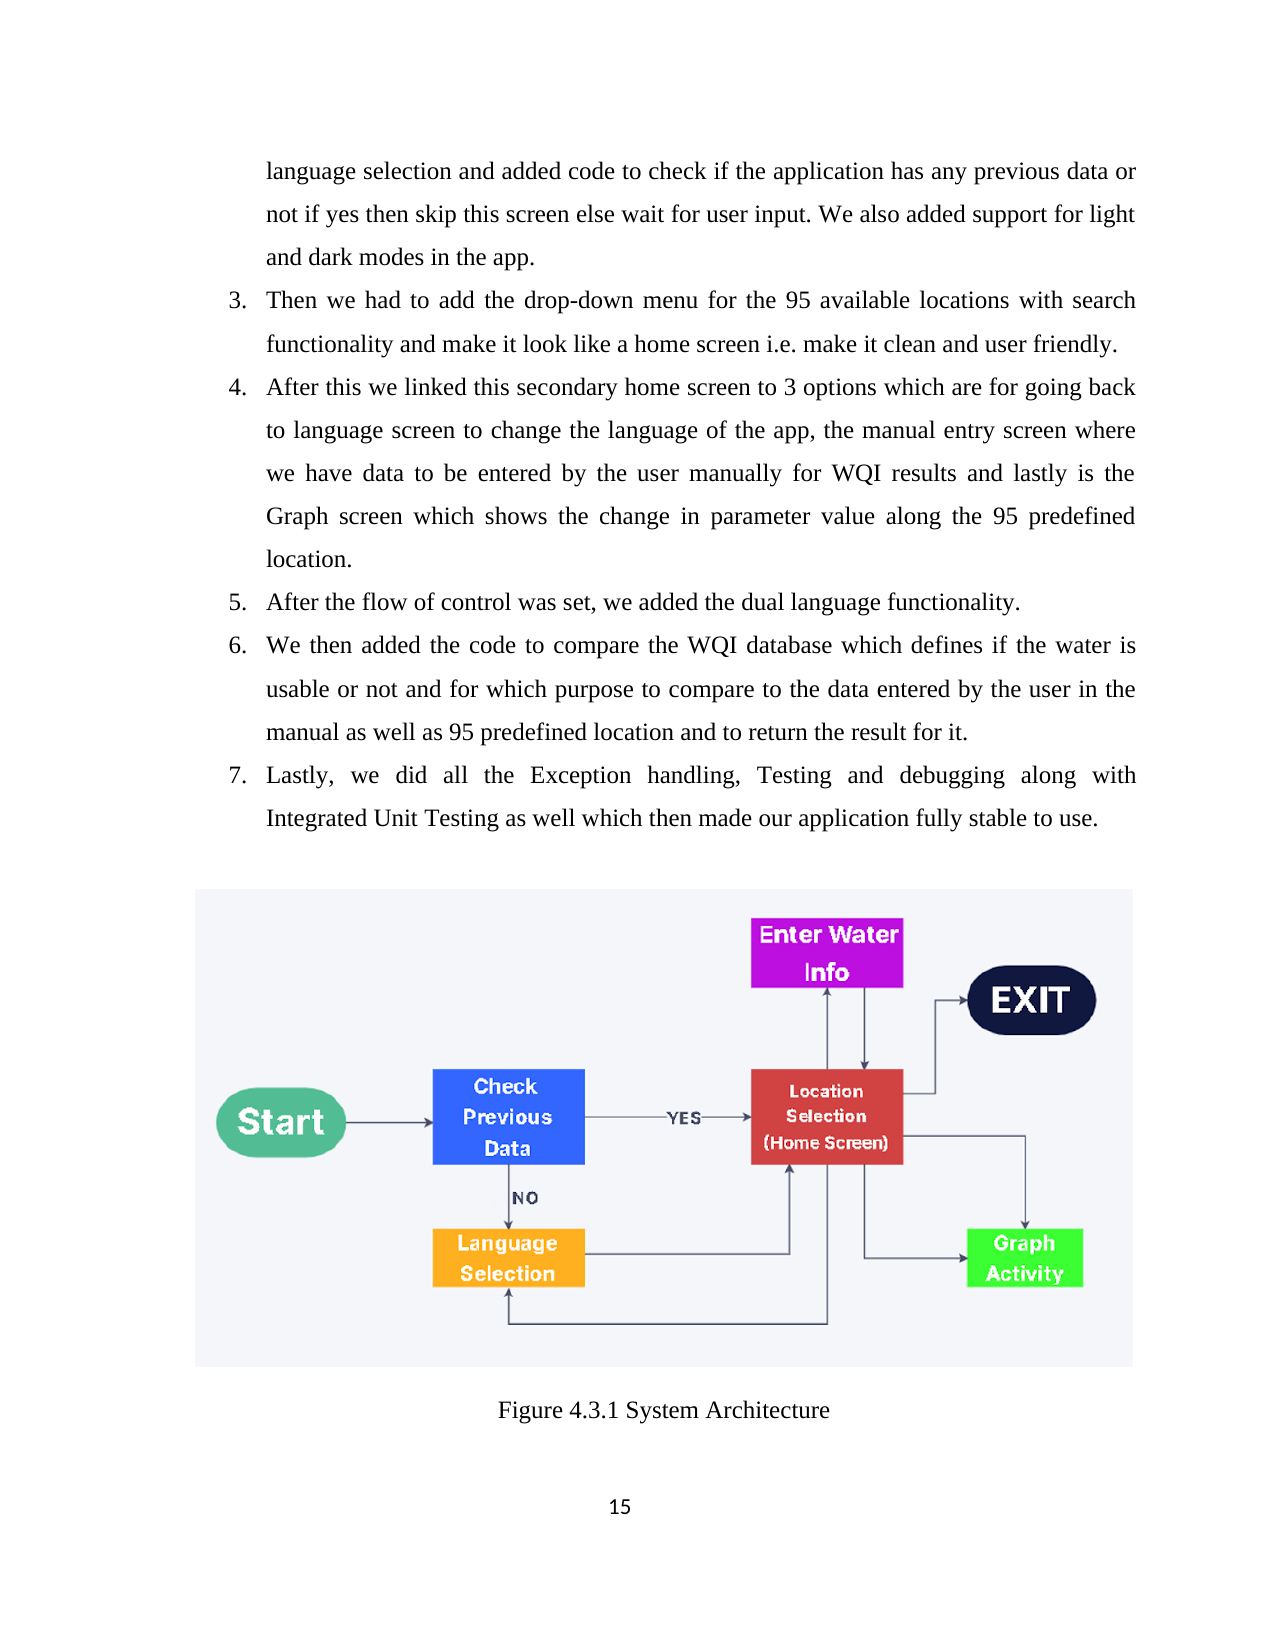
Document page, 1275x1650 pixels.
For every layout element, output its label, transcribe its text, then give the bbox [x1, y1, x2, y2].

list Lastly, we did all the Exception handling, Testing and debugging along with Integrated Unit Testing as well which then made our application fully stable to use. [228, 760, 1137, 832]
picture [195, 889, 1133, 1367]
list After the flow of control was set, we added the dual language functionality. [228, 587, 1137, 616]
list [228, 156, 1137, 271]
list We then added the code to compare the WQI database which defines if the water is usable or not and for which purpose to compare to the data entered by the user in the manual as well as 95 predefined location and to return the result for it. [228, 631, 1137, 746]
list After this we linked this secondary home screen to 3 options which are for going back to language screen to change the language of the app, the manual entry screen where we have data to be entered by the user manually for WQI results and lastly is the Graph screen which shows the change in parameter value along the 95 predefined location. [228, 372, 1137, 573]
list Then we had to add the drop-down menu for the 95 available locations with search functionality and make it look like a home screen i.e. make it clean and user friendly. [228, 286, 1137, 357]
